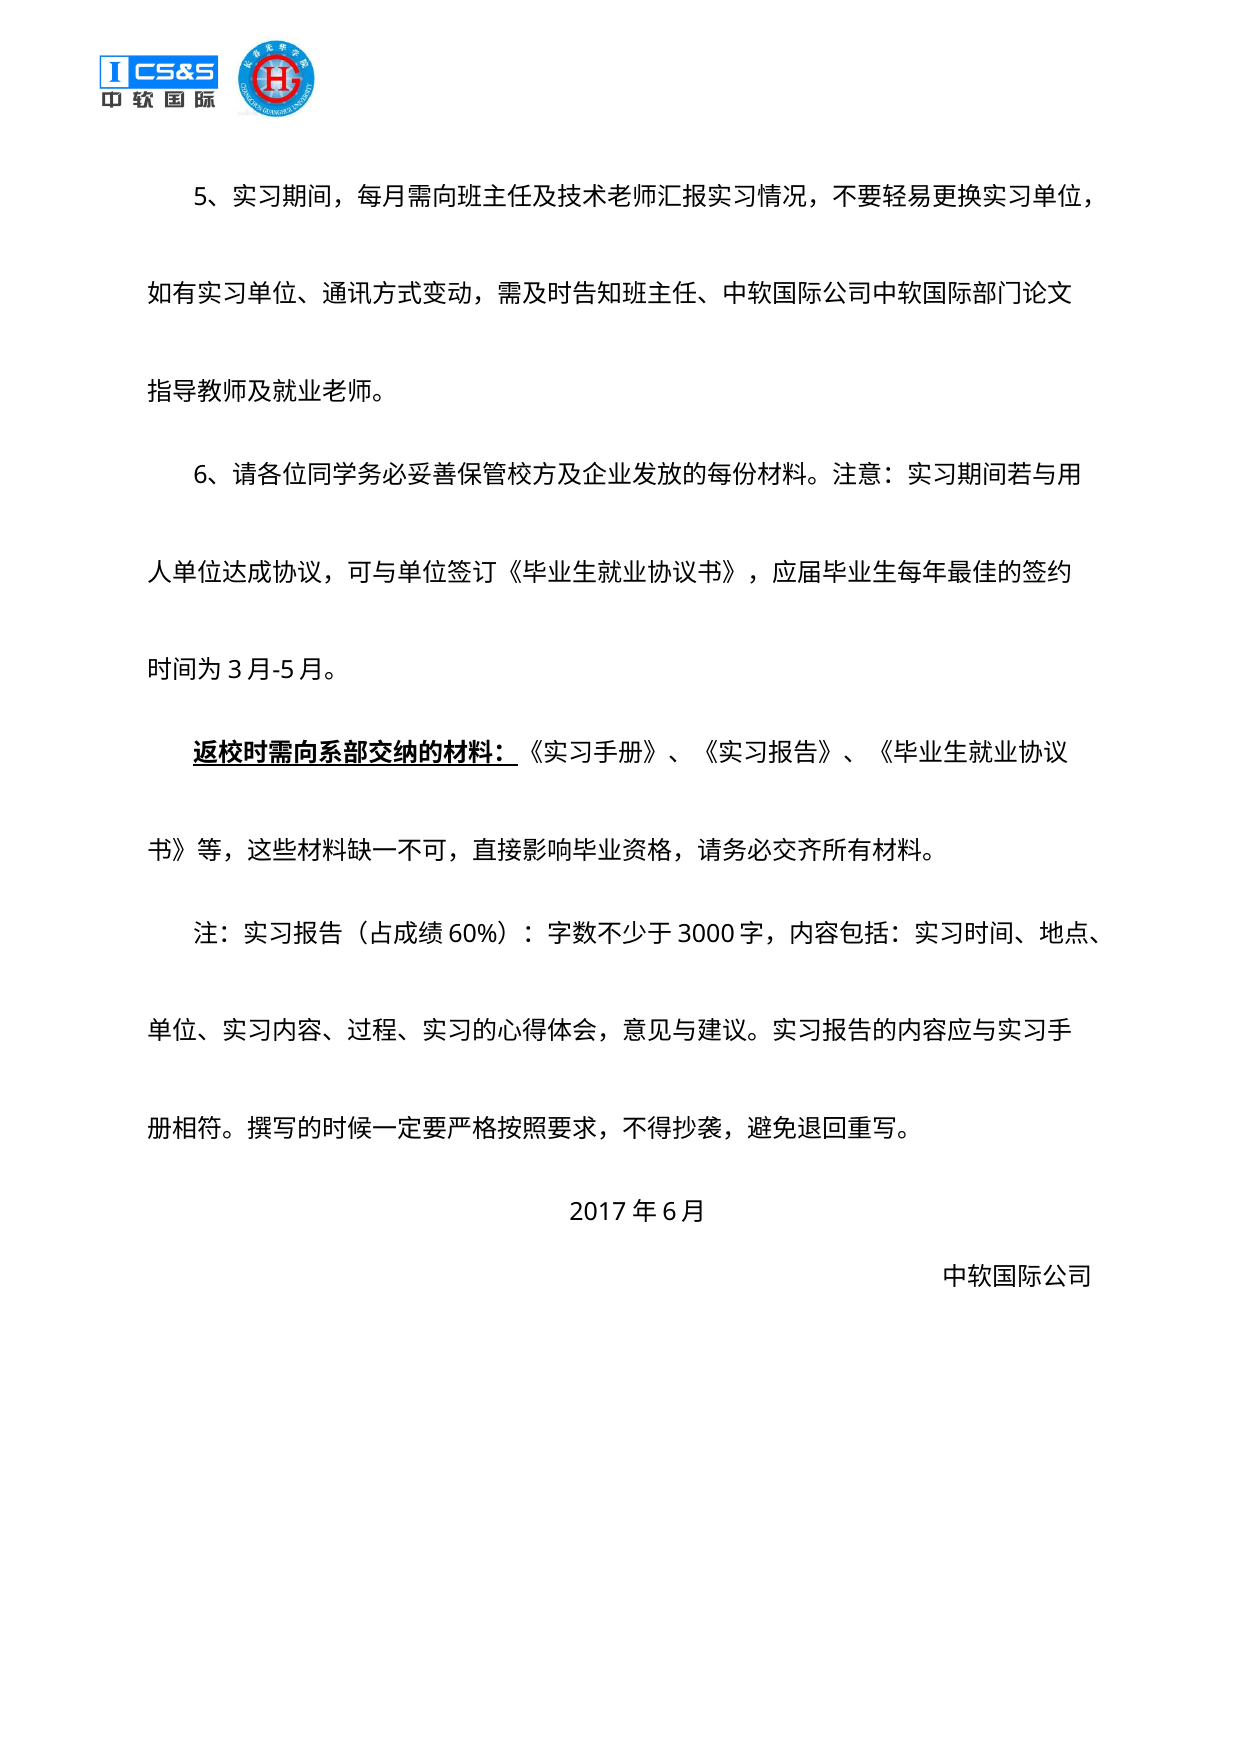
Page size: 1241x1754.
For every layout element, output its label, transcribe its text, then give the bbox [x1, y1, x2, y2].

picture [233, 36, 320, 119]
text 中软国际公司 [148, 1242, 1092, 1307]
text 注：实习报告（占成绩60%）：字数不少于3000字，内容包括：实习时间、地点、单位、实习内容、过程、实习的心得体会，意见与建议。实习报告的内容应与实习手册相符。撰写的时候一定要严格按照要求，不得抄袭，避免退回重写。 [148, 899, 1092, 1159]
text 2017年6月 [148, 1177, 1092, 1242]
text 6、请各位同学务必妥善保管校方及企业发放的每份材料。注意：实习期间若与用人单位达成协议，可与单位签订《毕业生就业协议书》，应届毕业生每年最佳的签约时间为3月-5月。 [148, 440, 1092, 700]
text 返校时需向系部交纳的材料：《实习手册》、《实习报告》、《毕业生就业协议书》等，这些材料缺一不可，直接影响毕业资格，请务必交齐所有材料。 [148, 718, 1092, 881]
text 5、实习期间，每月需向班主任及技术老师汇报实习情况，不要轻易更换实习单位，如有实习单位、通讯方式变动，需及时告知班主任、中软国际公司中软国际部门论文指导教师及就业老师。 [148, 162, 1092, 422]
